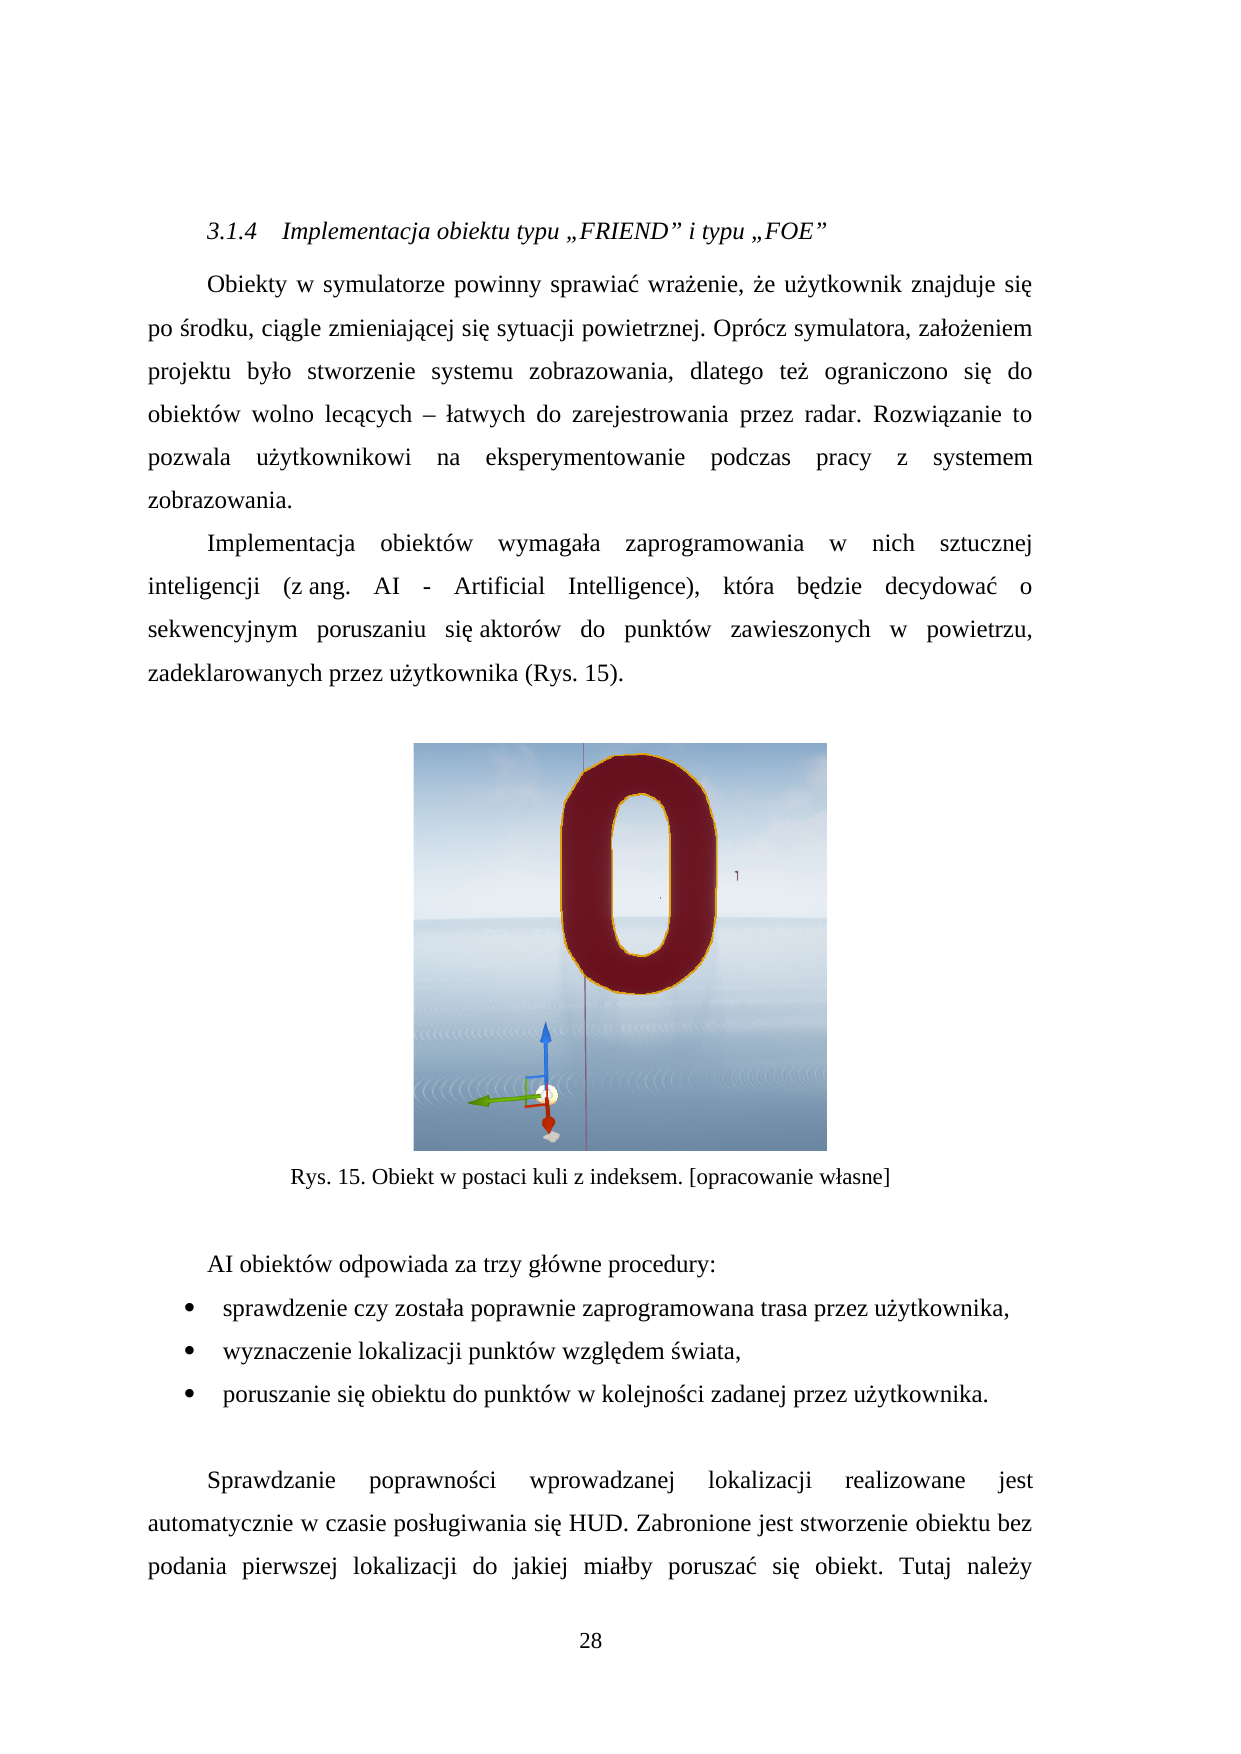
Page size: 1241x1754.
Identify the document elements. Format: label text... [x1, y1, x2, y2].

text Rys. . Obiekt w postaci kuli z indeksem. [opracowanie własne] [148, 1163, 1033, 1190]
subtitle Implementacja obiektu typu „FRIEND” i typu „FOE” [207, 216, 1033, 244]
text Implementacja obiektów wymagała zaprogramowania w nich sztucznej inteligencji (z ang. AI - Artificial Intelligence), która będzie decydować o sekwencyjnym poruszaniu się aktorów do punktów zawieszonych w powietrzu, zadeklarowanych przez użytkownika (Rys. 15). [148, 528, 1033, 686]
list poruszanie się obiektu do punktów w kolejności zadanej przez użytkownika. [185, 1379, 1033, 1408]
text Obiekty w symulatorze powinny sprawiać wrażenie, że użytkownik znajduje się po środku, ciągle zmieniającej się sytuacji powietrznej. Oprócz symulatora, założeniem projektu było stworzenie systemu zobrazowania, dlatego też ograniczono się do obiektów wolno lecących – łatwych do zarejestrowania przez radar. Rozwiązanie to pozwala użytkownikowi na eksperymentowanie podczas pracy z systemem zobrazowania. [148, 269, 1033, 514]
picture [413, 743, 827, 1151]
list sprawdzenie czy została poprawnie zaprogramowana trasa przez użytkownika, [185, 1293, 1033, 1321]
list wyznaczenie lokalizacji punktów względem świata, [185, 1336, 1033, 1364]
text AI obiektów odpowiada za trzy główne procedury: [148, 1249, 1033, 1278]
